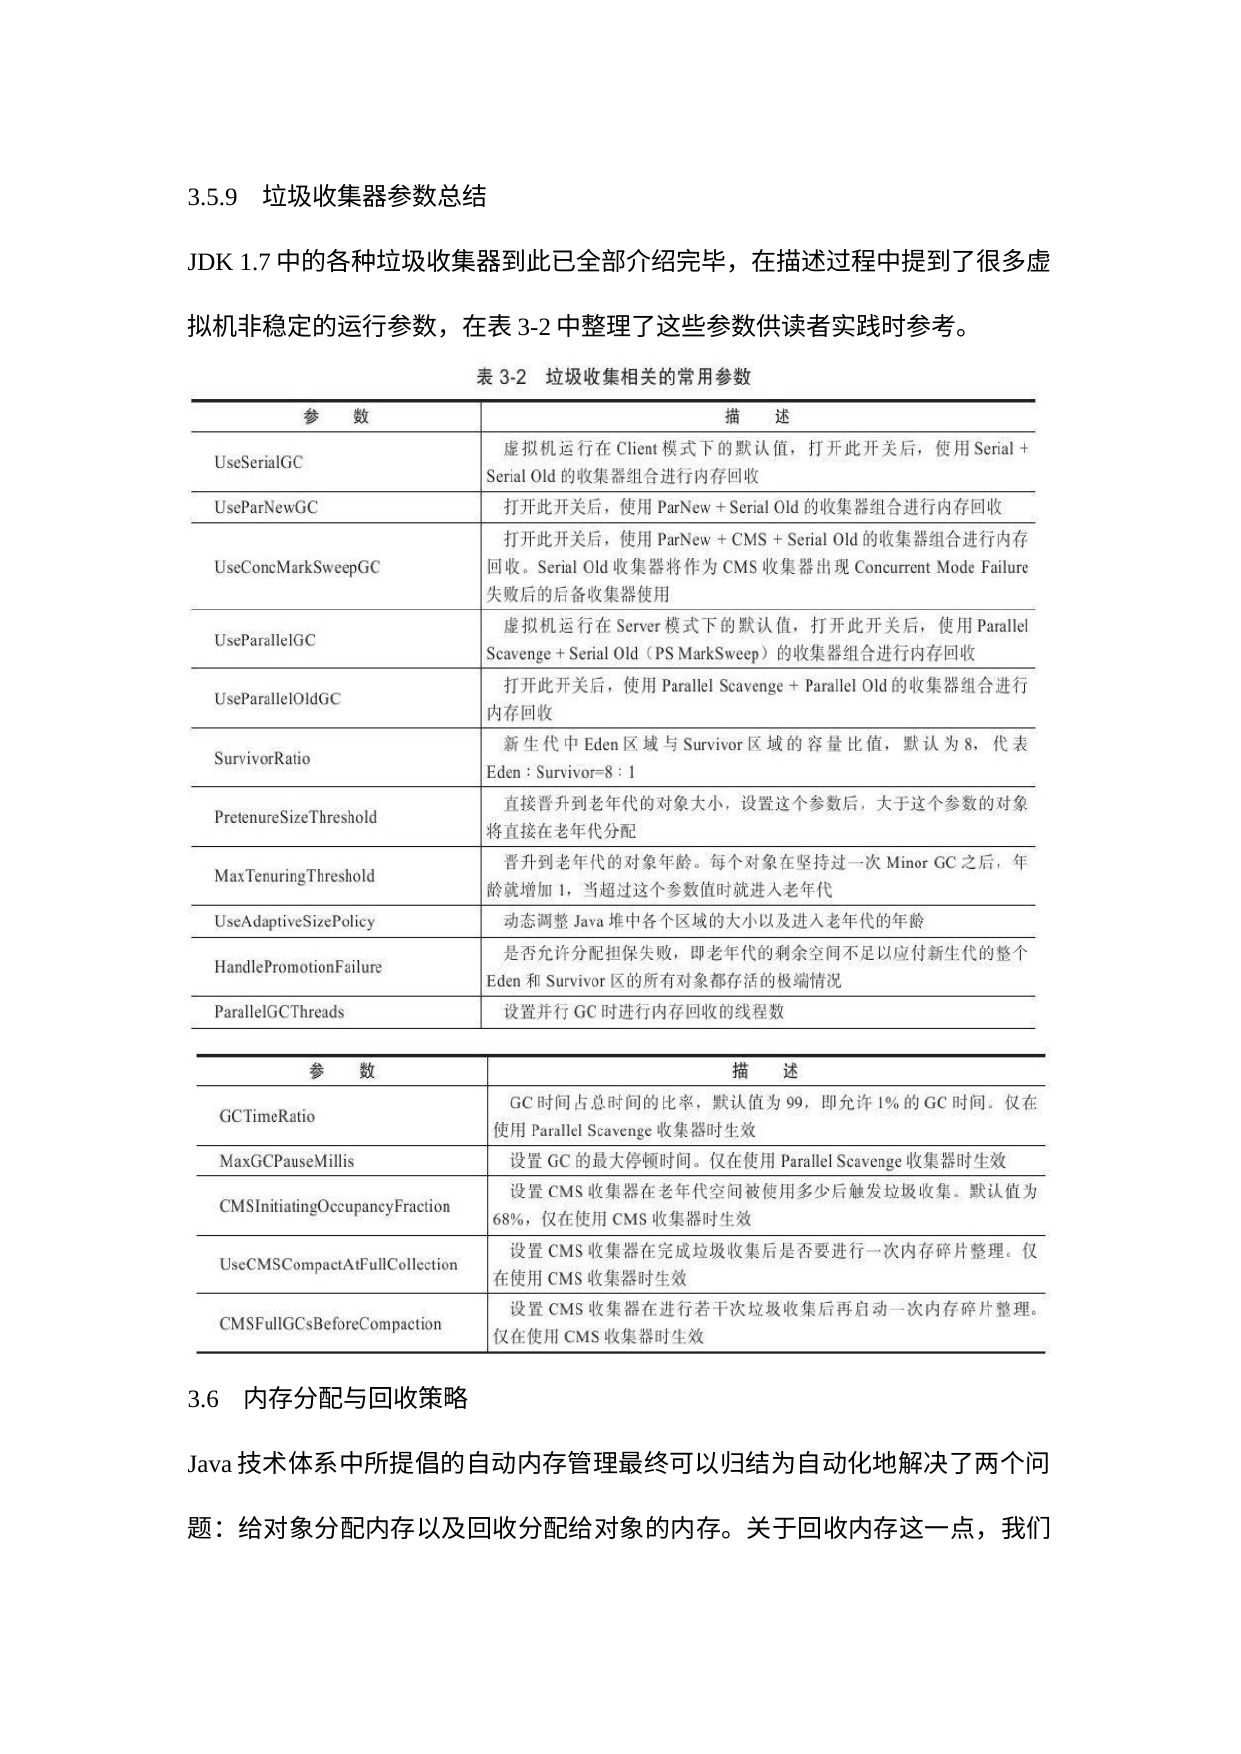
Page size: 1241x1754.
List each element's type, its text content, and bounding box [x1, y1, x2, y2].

text 3.6 内存分配与回收策略 [187, 1364, 1053, 1429]
picture [187, 1039, 1053, 1355]
text JDK 1.7中的各种垃圾收集器到此已全部介绍完毕，在描述过程中提到了很多虚拟机非稳定的运行参数，在表3-2中整理了这些参数供读者实践时参考。 [187, 227, 1053, 357]
text 3.5.9 垃圾收集器参数总结 [187, 162, 1053, 227]
picture [187, 357, 1053, 1033]
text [187, 1429, 1053, 1559]
